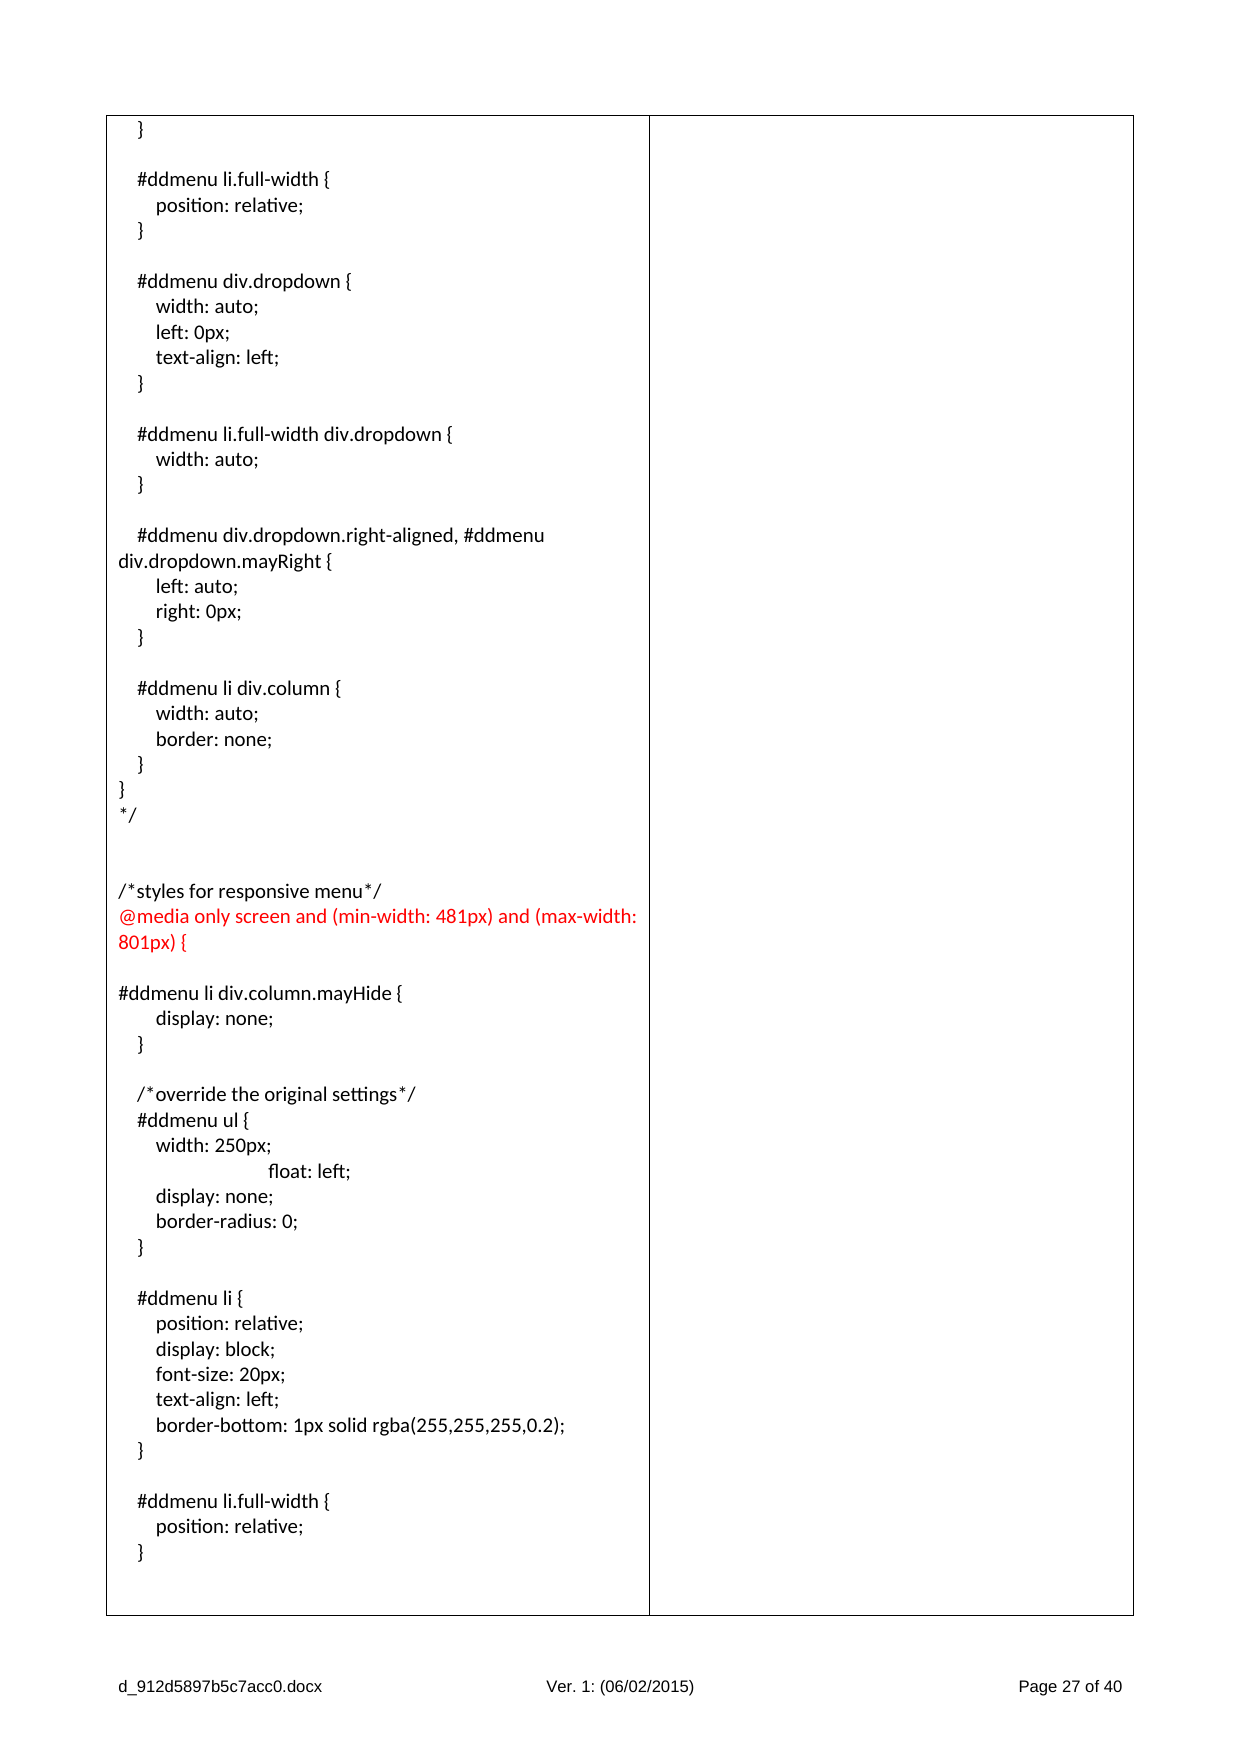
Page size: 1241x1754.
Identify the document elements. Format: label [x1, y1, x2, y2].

table_cell [650, 116, 1133, 1615]
table_cell [107, 116, 649, 1615]
